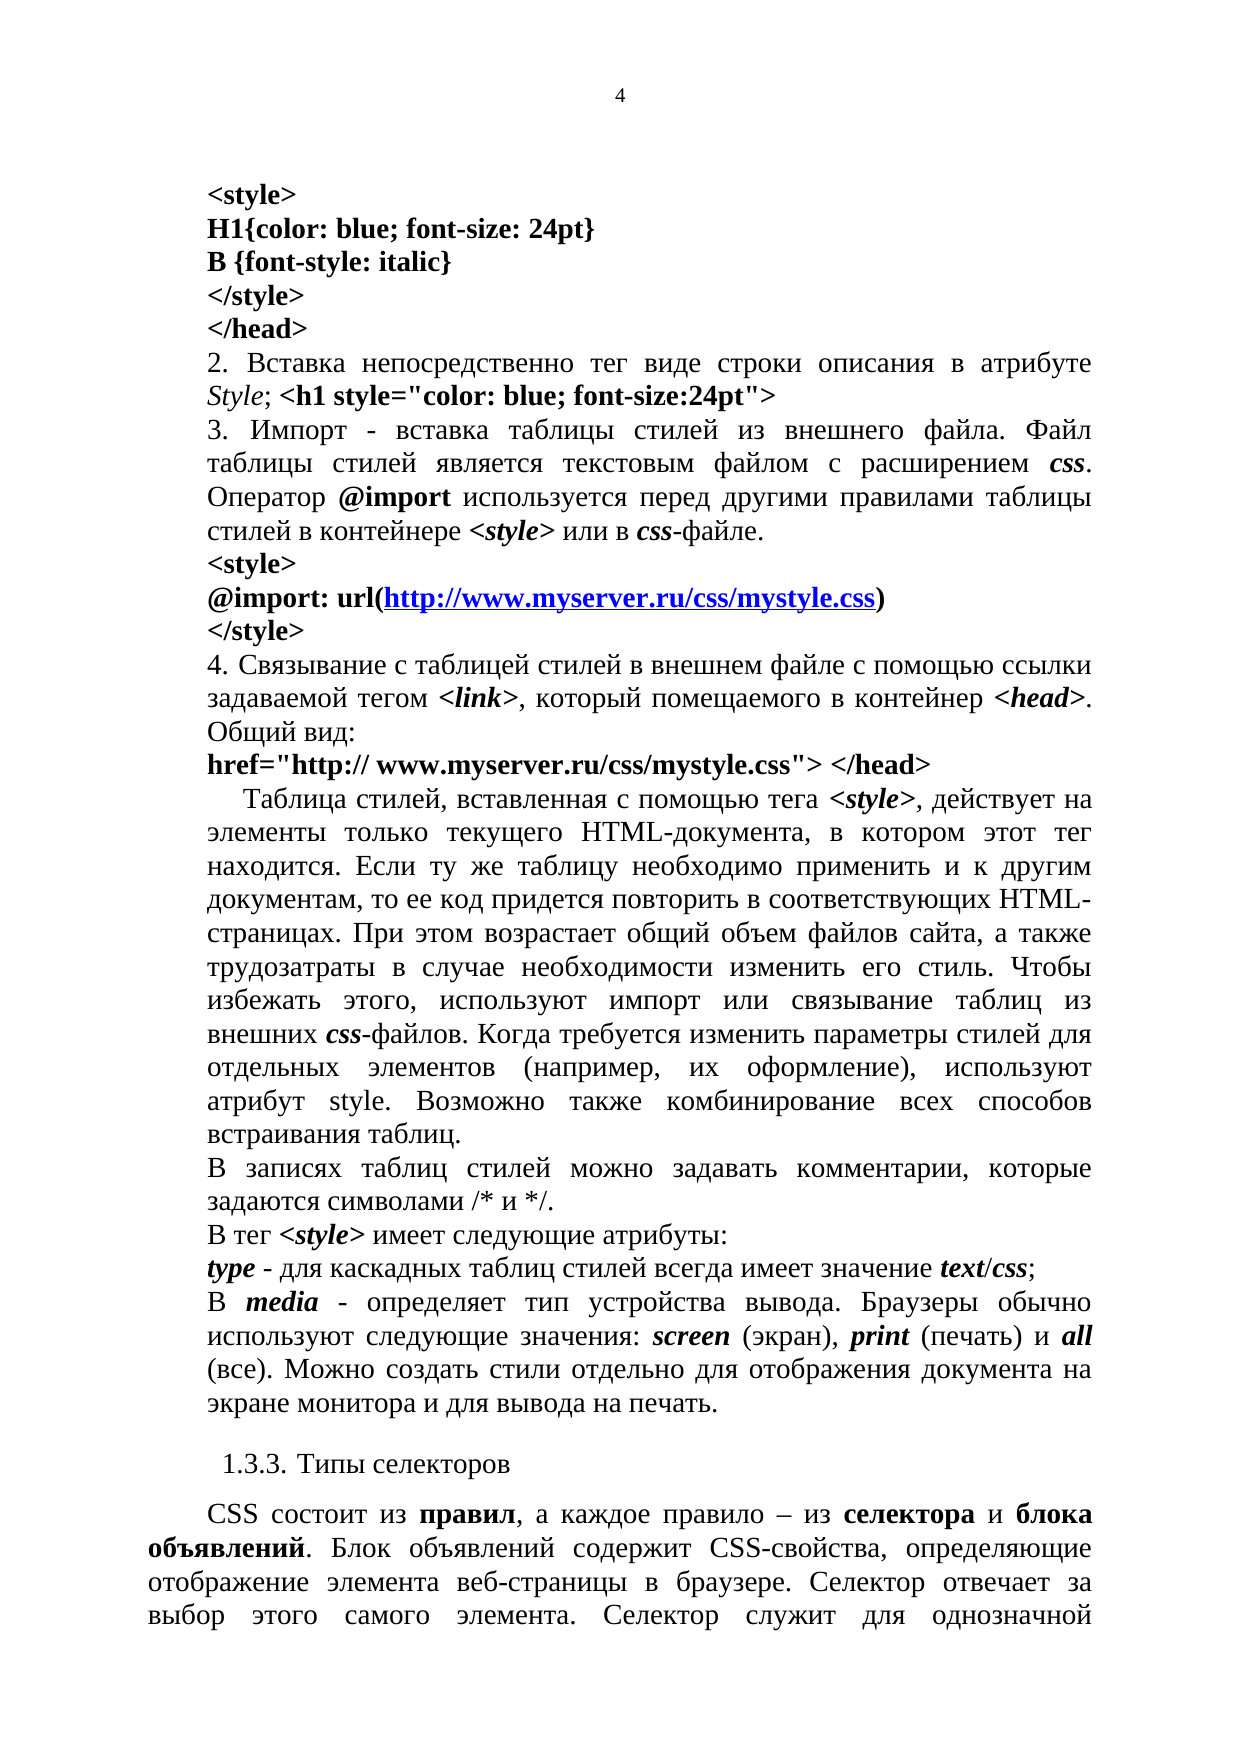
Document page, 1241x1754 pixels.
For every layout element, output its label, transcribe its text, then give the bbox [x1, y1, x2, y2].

text type - для каскадных таблиц стилей всегда имеет значение text/css; [207, 1251, 1092, 1284]
list </style> [207, 613, 1092, 647]
text Типы селекторов [222, 1446, 1092, 1480]
list Импорт - вставка таблицы стилей из внешнего файла. Файл таблицы стилей является текстовым файлом с расширением css. Оператор @import используется перед другими правилами таблицы стилей в контейнере <style> или в css-файле. [207, 412, 1092, 546]
text В тег <style> имеет следующие атрибуты: [207, 1217, 1092, 1251]
text </style> [207, 278, 1092, 311]
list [148, 1497, 1092, 1631]
text В media - определяет тип устройства вывода. Браузеры обычно используют следующие значения: screen (экран), print (печать) и all (все). Можно создать стили отдельно для отображения документа на экране монитора и для вывода на печать. [207, 1284, 1092, 1418]
list Связывание с таблицей стилей в внешнем файле с помощью ссылки задаваемой тегом <link>, который помещаемого в контейнер <head>. Общий вид: [207, 647, 1092, 747]
list @import: url(http://www.myserver.ru/css/mystyle.css) [207, 580, 1092, 613]
text <style> [207, 177, 1092, 211]
list <style> [207, 546, 1092, 580]
list href="http:// www.myserver.ru/css/mystyle.css"> </head> [207, 747, 1092, 781]
list Таблица стилей, вставленная с помощью тега <style>, действует на элементы только текущего HTML-документа, в котором этот тег находится. Если ту же таблицу необходимо применить и к другим документам, то ее код придется повторить в соответствующих HTML-страницах. При этом возрастает общий объем файлов сайта, а также трудозатраты в случае необходимости изменить его стиль. Чтобы избежать этого, используют импорт или связывание таблиц из внешних css-файлов. Когда требуется изменить параметры стилей для отдельных элементов (например, их оформление), используют атрибут style. Возможно также комбинирование всех способов встраивания таблиц. [207, 781, 1092, 1150]
text В записях таблиц стилей можно задавать комментарии, которые задаются символами /* и */. [207, 1150, 1092, 1217]
text B {font-style: italic} [207, 244, 1092, 278]
text </head> [207, 311, 1092, 345]
text H1{color: blue; font-size: 24pt} [207, 211, 1092, 244]
list Вставка непосредственно тег виде строки описания в атрибуте Style; <h1 style="color: blue; font-size:24pt"> [207, 345, 1092, 412]
